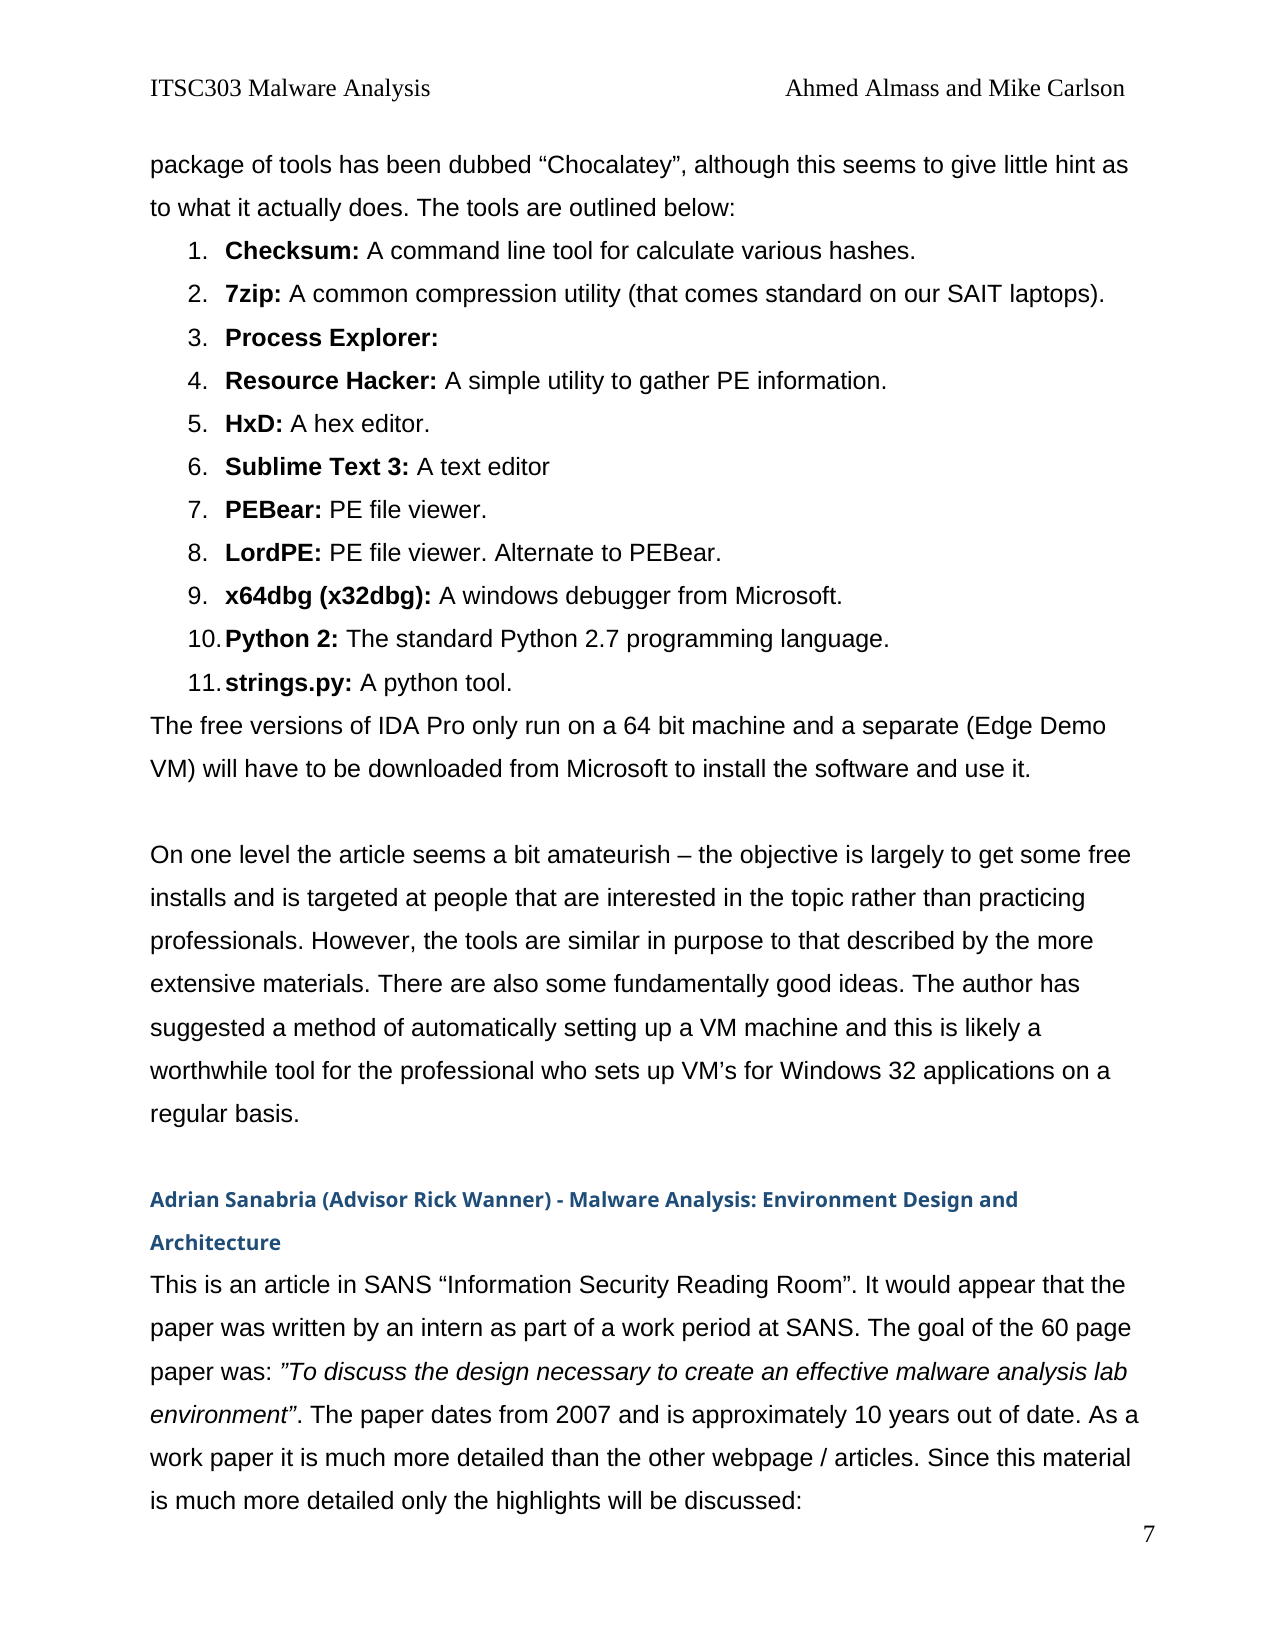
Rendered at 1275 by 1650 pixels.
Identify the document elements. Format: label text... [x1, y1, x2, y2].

list HxD: A hex editor. [187, 409, 1155, 437]
text This is an article in SANS “Information Security Reading Room”. It would appear that the paper was written by an intern as part of a work period at SANS. The goal of the 60 page paper was: ”To discuss the design necessary to create an effective malware analysis lab environment”. The paper dates from 2007 and is approximately 10 years out of date. As a work paper it is much more detailed than the other webpage / articles. Since this material is much more detailed only the highlights will be discussed: [150, 1270, 1155, 1514]
list LordPE: PE file viewer. Alternate to PEBear. [187, 538, 1155, 567]
subtitle Adrian Sanabria (Advisor Rick Wanner) - Malware Analysis: Environment Design and Architecture [150, 1185, 1155, 1256]
list strings.py: A python tool. [187, 667, 1155, 696]
text On one level the article seems a bit amateurish – the objective is largely to get some free installs and is targeted at people that are interested in the topic rather than practicing professionals. However, the tools are similar in purpose to that described by the more extensive materials. There are also some fundamentally good ideas. The author has suggested a method of automatically setting up a VM machine and this is likely a worthwhile tool for the professional who sets up VM’s for Windows 32 applications on a regular basis. [150, 840, 1155, 1127]
list 7zip: A common compression utility (that comes standard on our SAIT laptops). [187, 279, 1155, 308]
list Resource Hacker: A simple utility to gather PE information. [187, 366, 1155, 394]
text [150, 150, 1155, 222]
list Sublime Text 3: A text editor [187, 452, 1155, 481]
list PEBear: PE file viewer. [187, 495, 1155, 524]
list Python 2: The standard Python 2.7 programming language. [187, 624, 1155, 653]
text The free versions of IDA Pro only run on a 64 bit machine and a separate (Edge Demo VM) will have to be downloaded from Microsoft to install the software and use it. [150, 711, 1155, 782]
list Process Explorer: [187, 322, 1155, 351]
list x64dbg (x32dbg): A windows debugger from Microsoft. [187, 581, 1155, 610]
list Checksum: A command line tool for calculate various hashes. [187, 236, 1155, 265]
